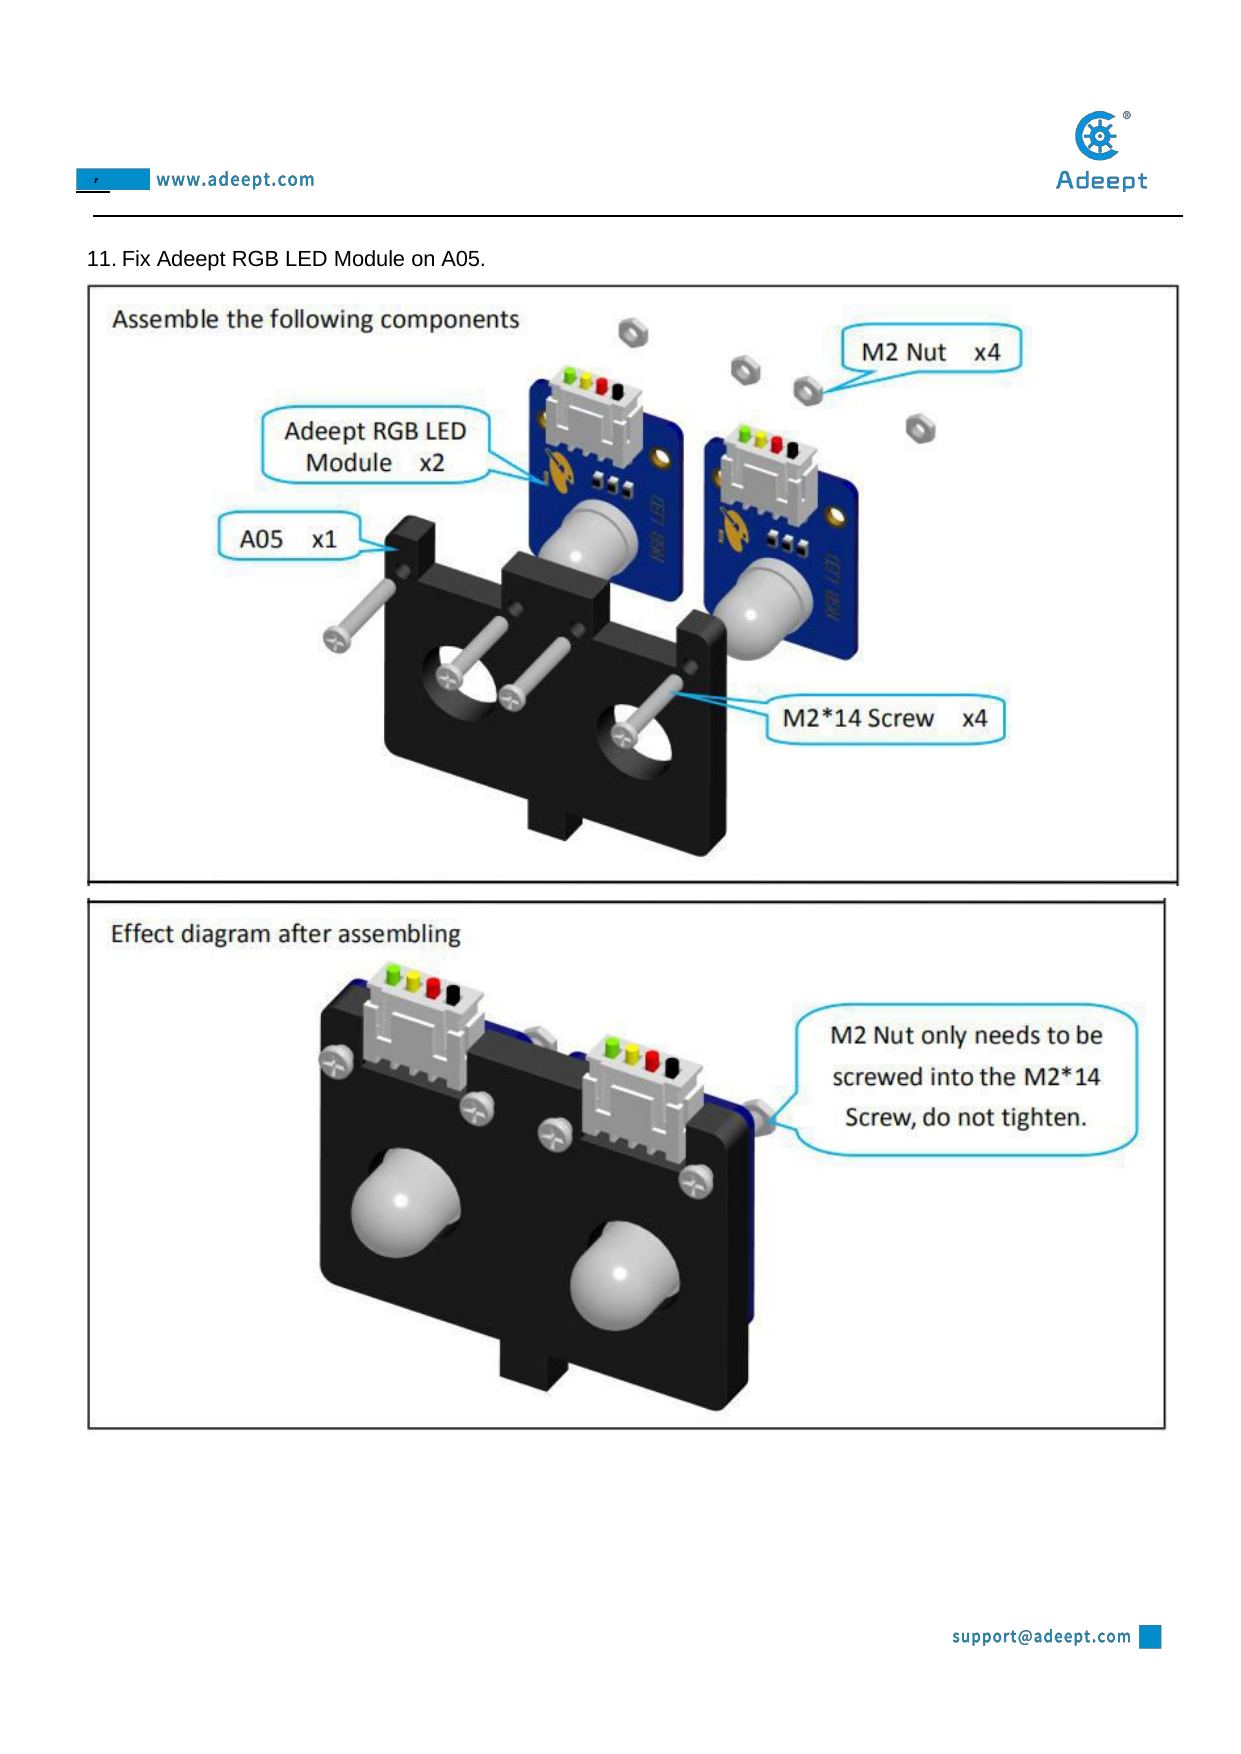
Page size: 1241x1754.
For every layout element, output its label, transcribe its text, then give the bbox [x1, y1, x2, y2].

picture [87, 284, 1182, 886]
picture [946, 1625, 1139, 1649]
picture [87, 898, 1169, 1434]
picture [75, 167, 343, 191]
list Fix Adeept RGB LED Module on A05. [87, 246, 1188, 272]
picture [1056, 111, 1147, 192]
